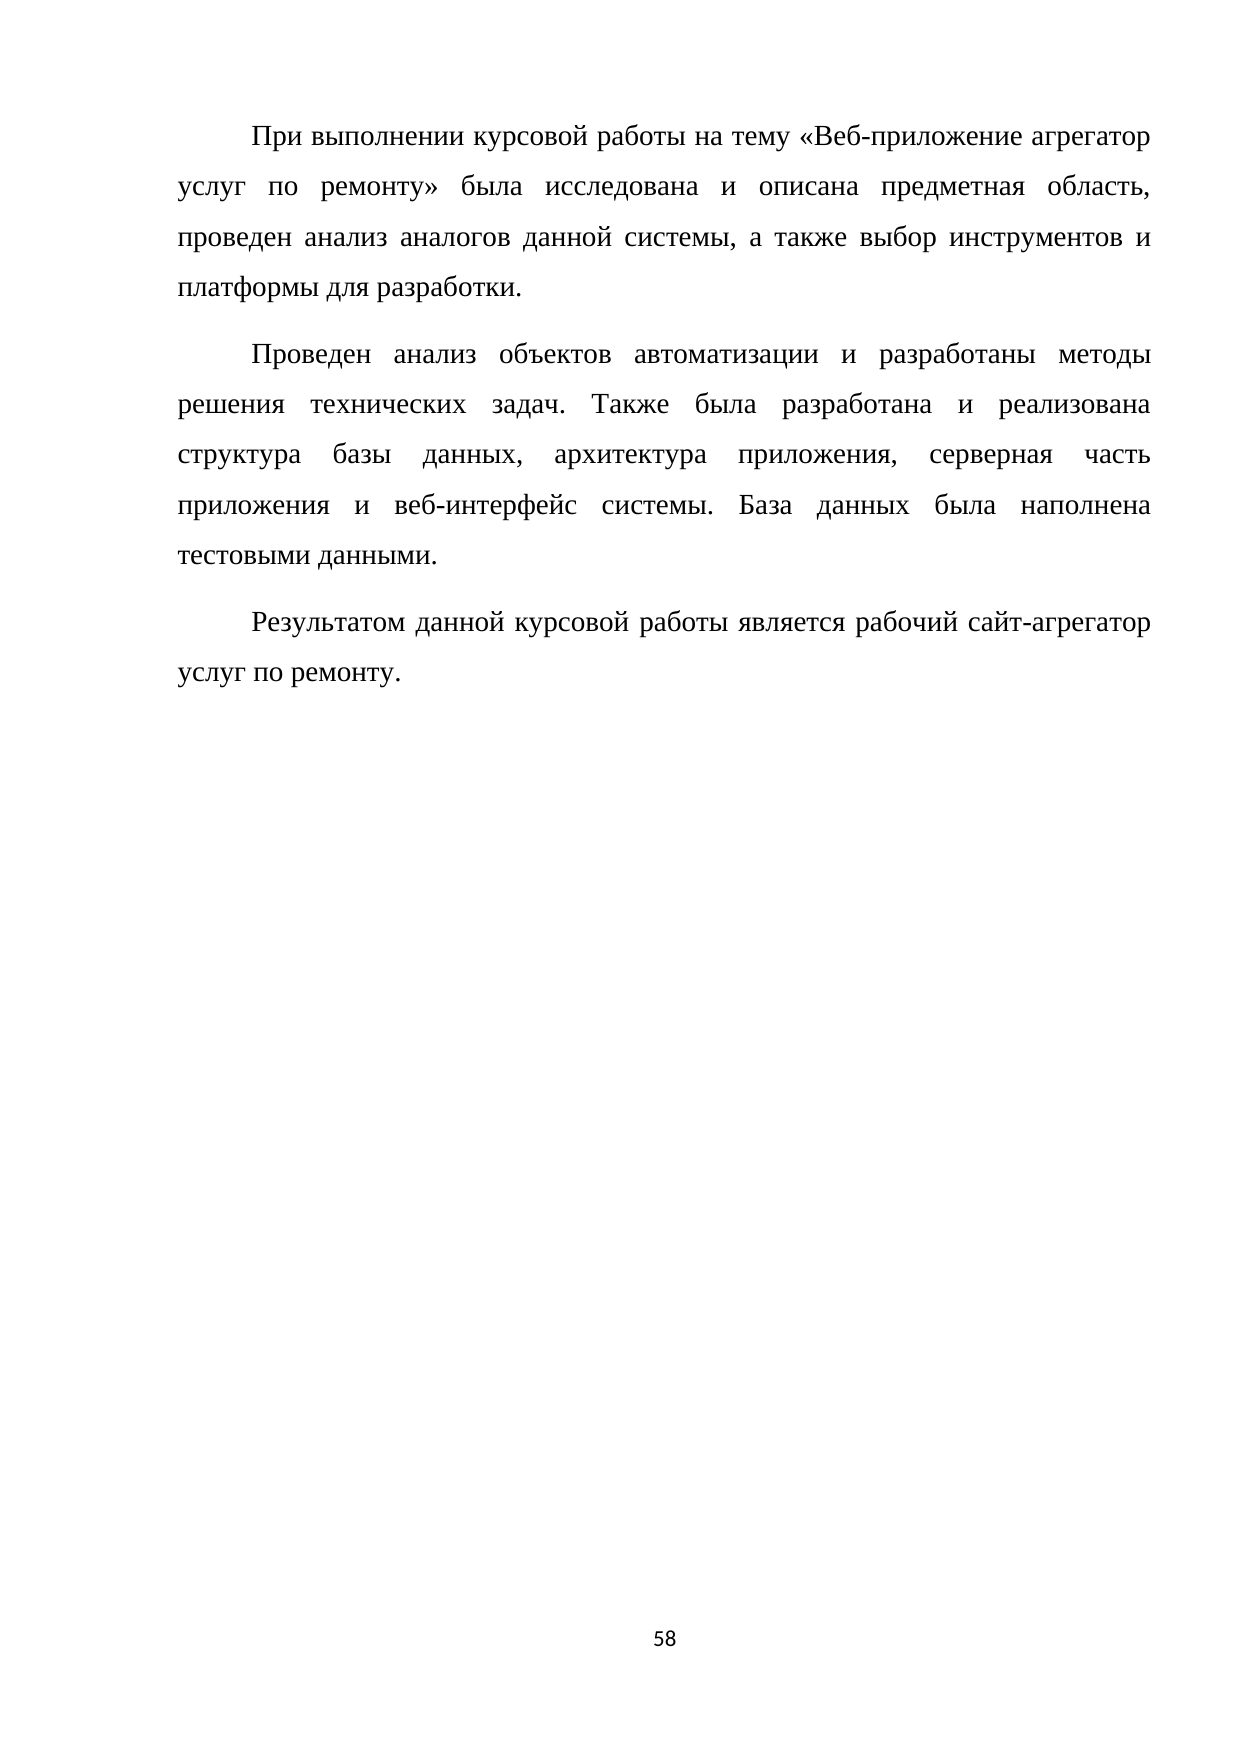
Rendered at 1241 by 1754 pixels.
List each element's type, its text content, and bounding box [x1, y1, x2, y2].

text Проведен анализ объектов автоматизации и разработаны методы решения технических задач. Также была разработана и реализована структура базы данных, архитектура приложения, серверная часть приложения и веб-интерфейс системы. База данных была наполнена тестовыми данными. [177, 336, 1152, 571]
text При выполнении курсовой работы на тему «Веб-приложение агрегатор услуг по ремонту» была исследована и описана предметная область, проведен анализ аналогов данной системы, а также выбор инструментов и платформы для разработки. [177, 118, 1152, 303]
text Результатом данной курсовой работы является рабочий сайт-агрегатор услуг по ремонту. [177, 604, 1152, 688]
